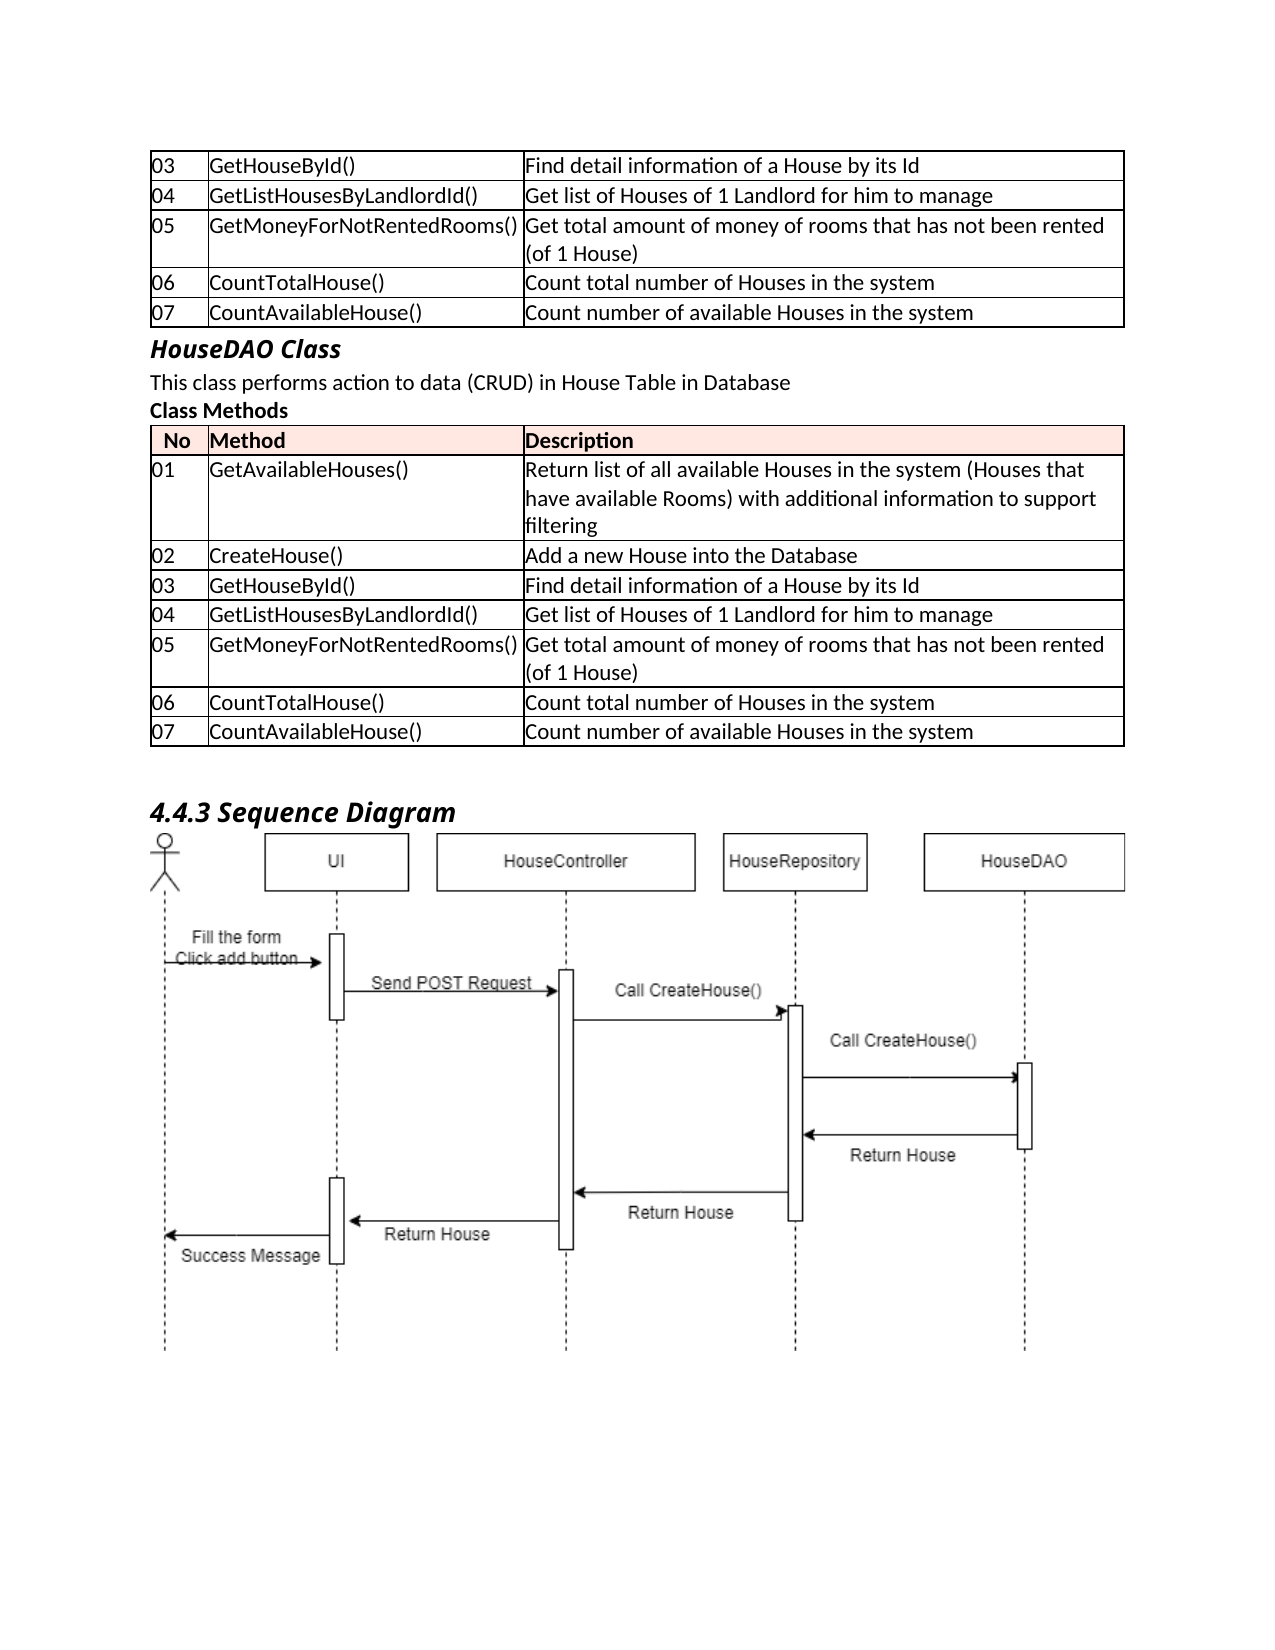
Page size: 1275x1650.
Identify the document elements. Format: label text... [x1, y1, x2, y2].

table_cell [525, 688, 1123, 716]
subtitle 4.4.3 Sequence Diagram [150, 794, 1125, 831]
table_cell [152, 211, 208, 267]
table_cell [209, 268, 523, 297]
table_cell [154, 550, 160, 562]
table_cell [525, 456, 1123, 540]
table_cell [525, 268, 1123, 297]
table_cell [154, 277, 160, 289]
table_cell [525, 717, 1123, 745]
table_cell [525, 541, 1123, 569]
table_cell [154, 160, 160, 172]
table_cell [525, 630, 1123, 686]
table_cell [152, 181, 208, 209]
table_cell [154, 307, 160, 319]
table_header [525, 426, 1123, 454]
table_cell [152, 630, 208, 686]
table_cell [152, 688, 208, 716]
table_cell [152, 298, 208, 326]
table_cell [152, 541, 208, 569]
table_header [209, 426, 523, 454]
text This class performs action to data (CRUD) in House Table in Database [150, 368, 1125, 396]
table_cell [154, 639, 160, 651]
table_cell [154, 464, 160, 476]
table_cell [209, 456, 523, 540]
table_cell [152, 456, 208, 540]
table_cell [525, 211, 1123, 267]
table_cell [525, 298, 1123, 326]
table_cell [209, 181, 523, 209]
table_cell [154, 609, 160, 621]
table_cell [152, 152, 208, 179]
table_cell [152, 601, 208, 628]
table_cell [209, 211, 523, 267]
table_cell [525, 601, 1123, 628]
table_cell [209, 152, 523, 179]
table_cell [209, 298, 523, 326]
picture [150, 833, 1125, 1351]
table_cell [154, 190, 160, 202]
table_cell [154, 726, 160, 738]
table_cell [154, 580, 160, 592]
text Class Methods [150, 396, 1125, 424]
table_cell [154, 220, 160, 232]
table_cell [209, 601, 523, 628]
subtitle HouseDAO Class [150, 332, 1125, 366]
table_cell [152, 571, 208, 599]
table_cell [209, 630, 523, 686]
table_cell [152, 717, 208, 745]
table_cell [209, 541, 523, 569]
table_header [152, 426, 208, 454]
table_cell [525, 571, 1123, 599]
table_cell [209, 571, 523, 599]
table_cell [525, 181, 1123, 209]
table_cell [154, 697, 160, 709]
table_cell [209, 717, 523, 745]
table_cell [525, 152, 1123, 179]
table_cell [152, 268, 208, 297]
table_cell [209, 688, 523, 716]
